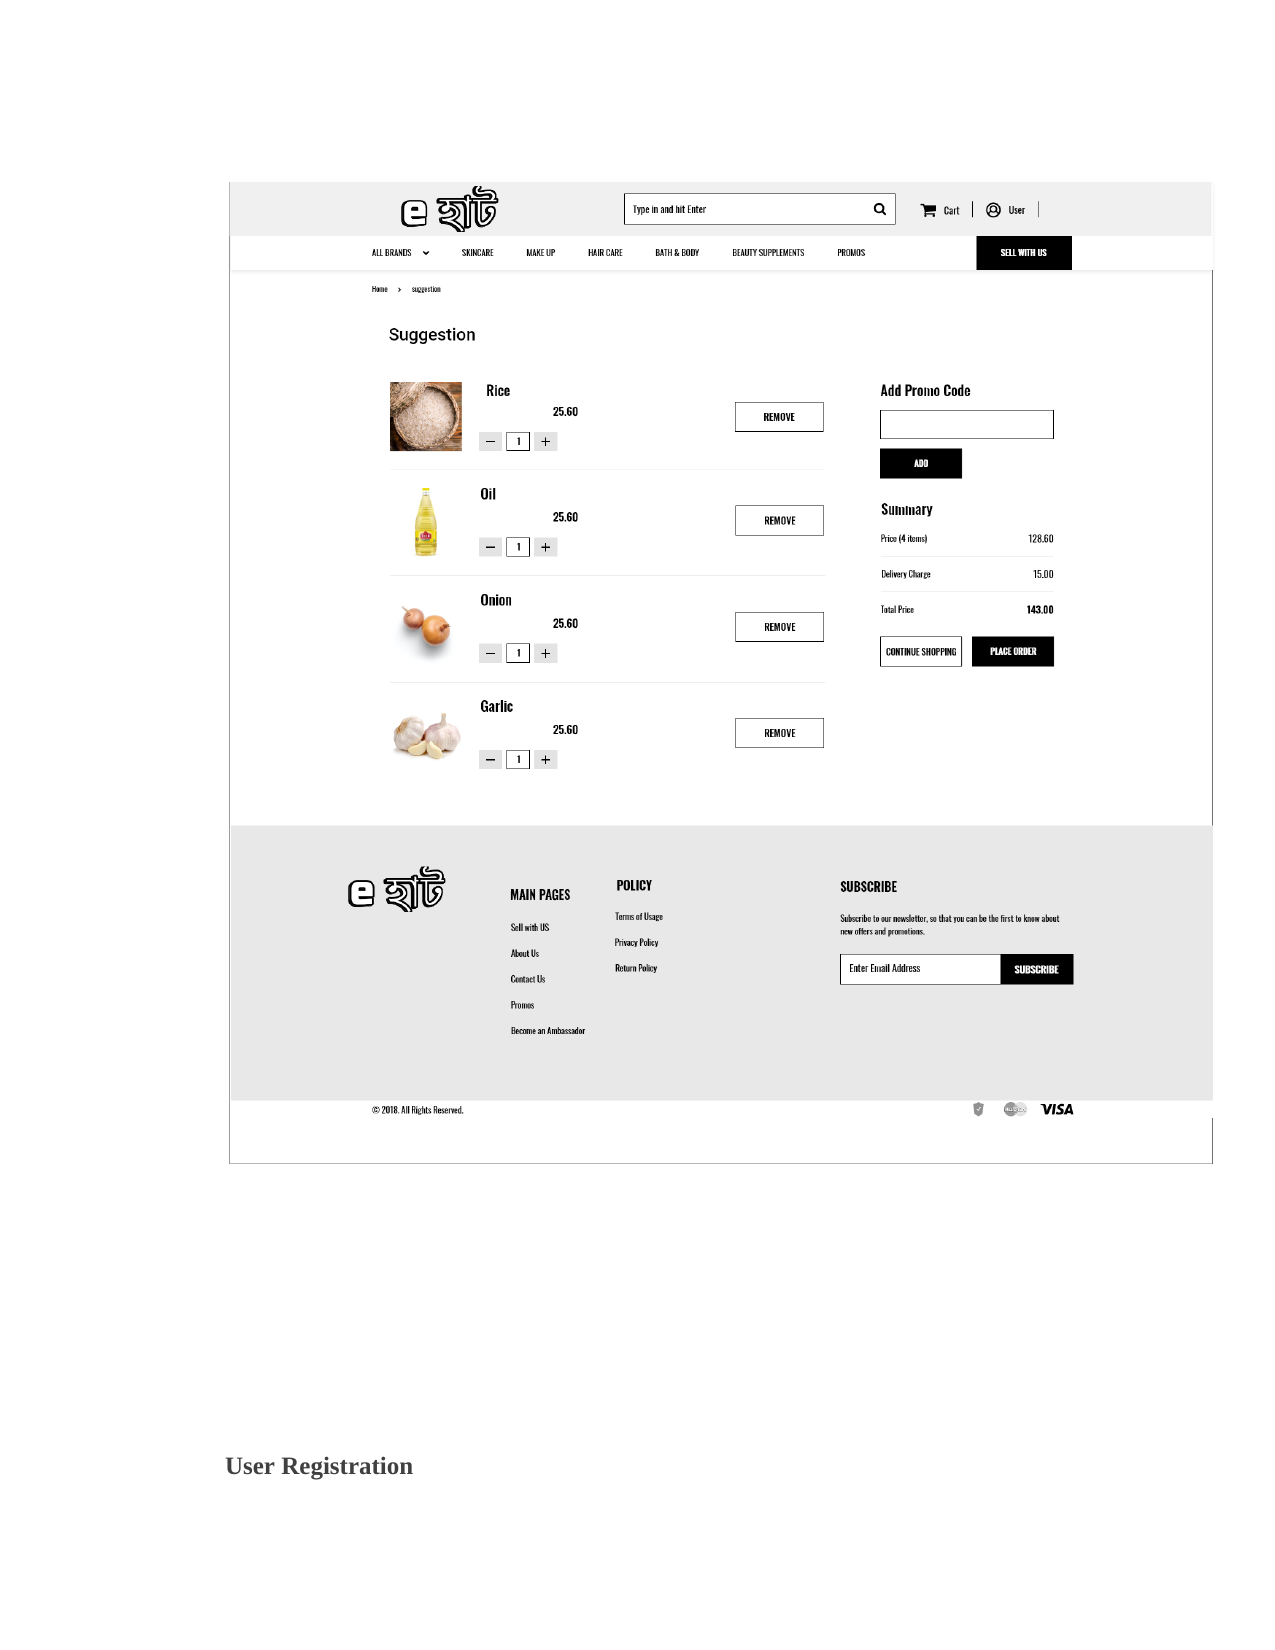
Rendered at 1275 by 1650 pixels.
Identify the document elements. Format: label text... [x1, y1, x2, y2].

text User Registration [150, 1451, 1125, 1480]
picture [225, 178, 1218, 1164]
